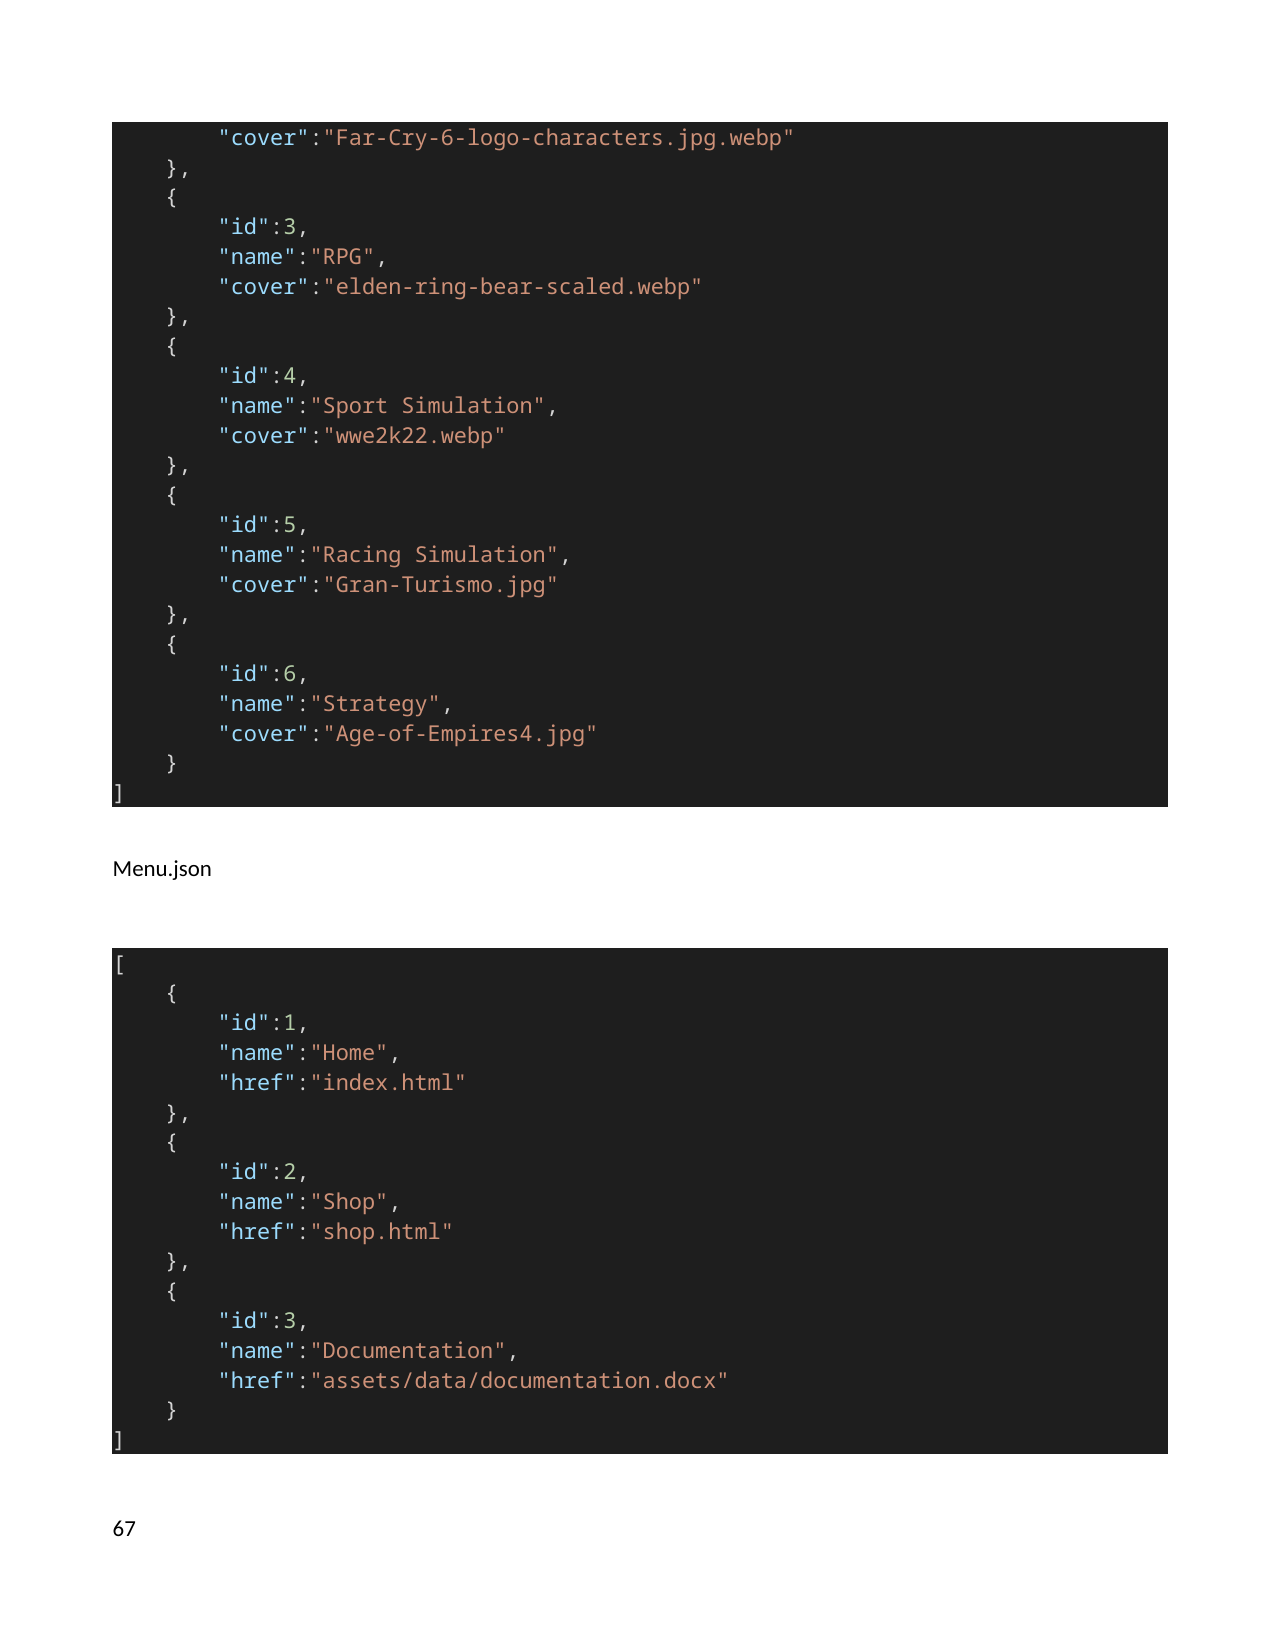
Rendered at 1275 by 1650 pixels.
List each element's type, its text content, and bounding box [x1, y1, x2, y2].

text "id":2, [112, 1156, 1168, 1186]
text "name":"Documentation", [112, 1335, 1168, 1365]
text "name":"Sport Simulation", [112, 390, 1168, 420]
text }, [112, 1097, 1168, 1126]
text "name":"Racing Simulation", [112, 539, 1168, 569]
text { [112, 1275, 1168, 1305]
text "href":"shop.html" [112, 1216, 1168, 1246]
text Menu.json [112, 854, 1168, 882]
text }, [112, 449, 1168, 479]
text }, [112, 152, 1168, 181]
text "name":"Home", [112, 1037, 1168, 1067]
text { [112, 628, 1168, 658]
text "name":"Strategy", [112, 688, 1168, 718]
text "name":"Shop", [112, 1186, 1168, 1216]
text { [112, 1126, 1168, 1156]
text "href":"index.html" [112, 1067, 1168, 1097]
text "id":4, [112, 360, 1168, 390]
text "cover":"elden-ring-bear-scaled.webp" [112, 271, 1168, 301]
text "id":3, [112, 1305, 1168, 1335]
text "id":5, [112, 509, 1168, 539]
text } [112, 747, 1168, 777]
text ] [112, 777, 1168, 807]
text "href":"assets/data/documentation.docx" [112, 1365, 1168, 1394]
text ] [112, 1424, 1168, 1454]
text { [112, 977, 1168, 1007]
text "name":"RPG", [112, 241, 1168, 271]
text }, [112, 301, 1168, 330]
text "id":1, [112, 1007, 1168, 1037]
text "id":3, [112, 211, 1168, 241]
text } [112, 1394, 1168, 1424]
text [ [112, 948, 1168, 977]
text { [112, 181, 1168, 211]
text "cover":"wwe2k22.webp" [112, 420, 1168, 449]
text "cover":"Age-of-Empires4.jpg" [112, 718, 1168, 747]
text }, [112, 1246, 1168, 1275]
text "cover":"Far-Cry-6-logo-characters.jpg.webp" [112, 122, 1168, 152]
text }, [112, 598, 1168, 628]
text { [112, 479, 1168, 509]
text "cover":"Gran-Turismo.jpg" [112, 569, 1168, 598]
text { [112, 330, 1168, 360]
text "id":6, [112, 658, 1168, 688]
